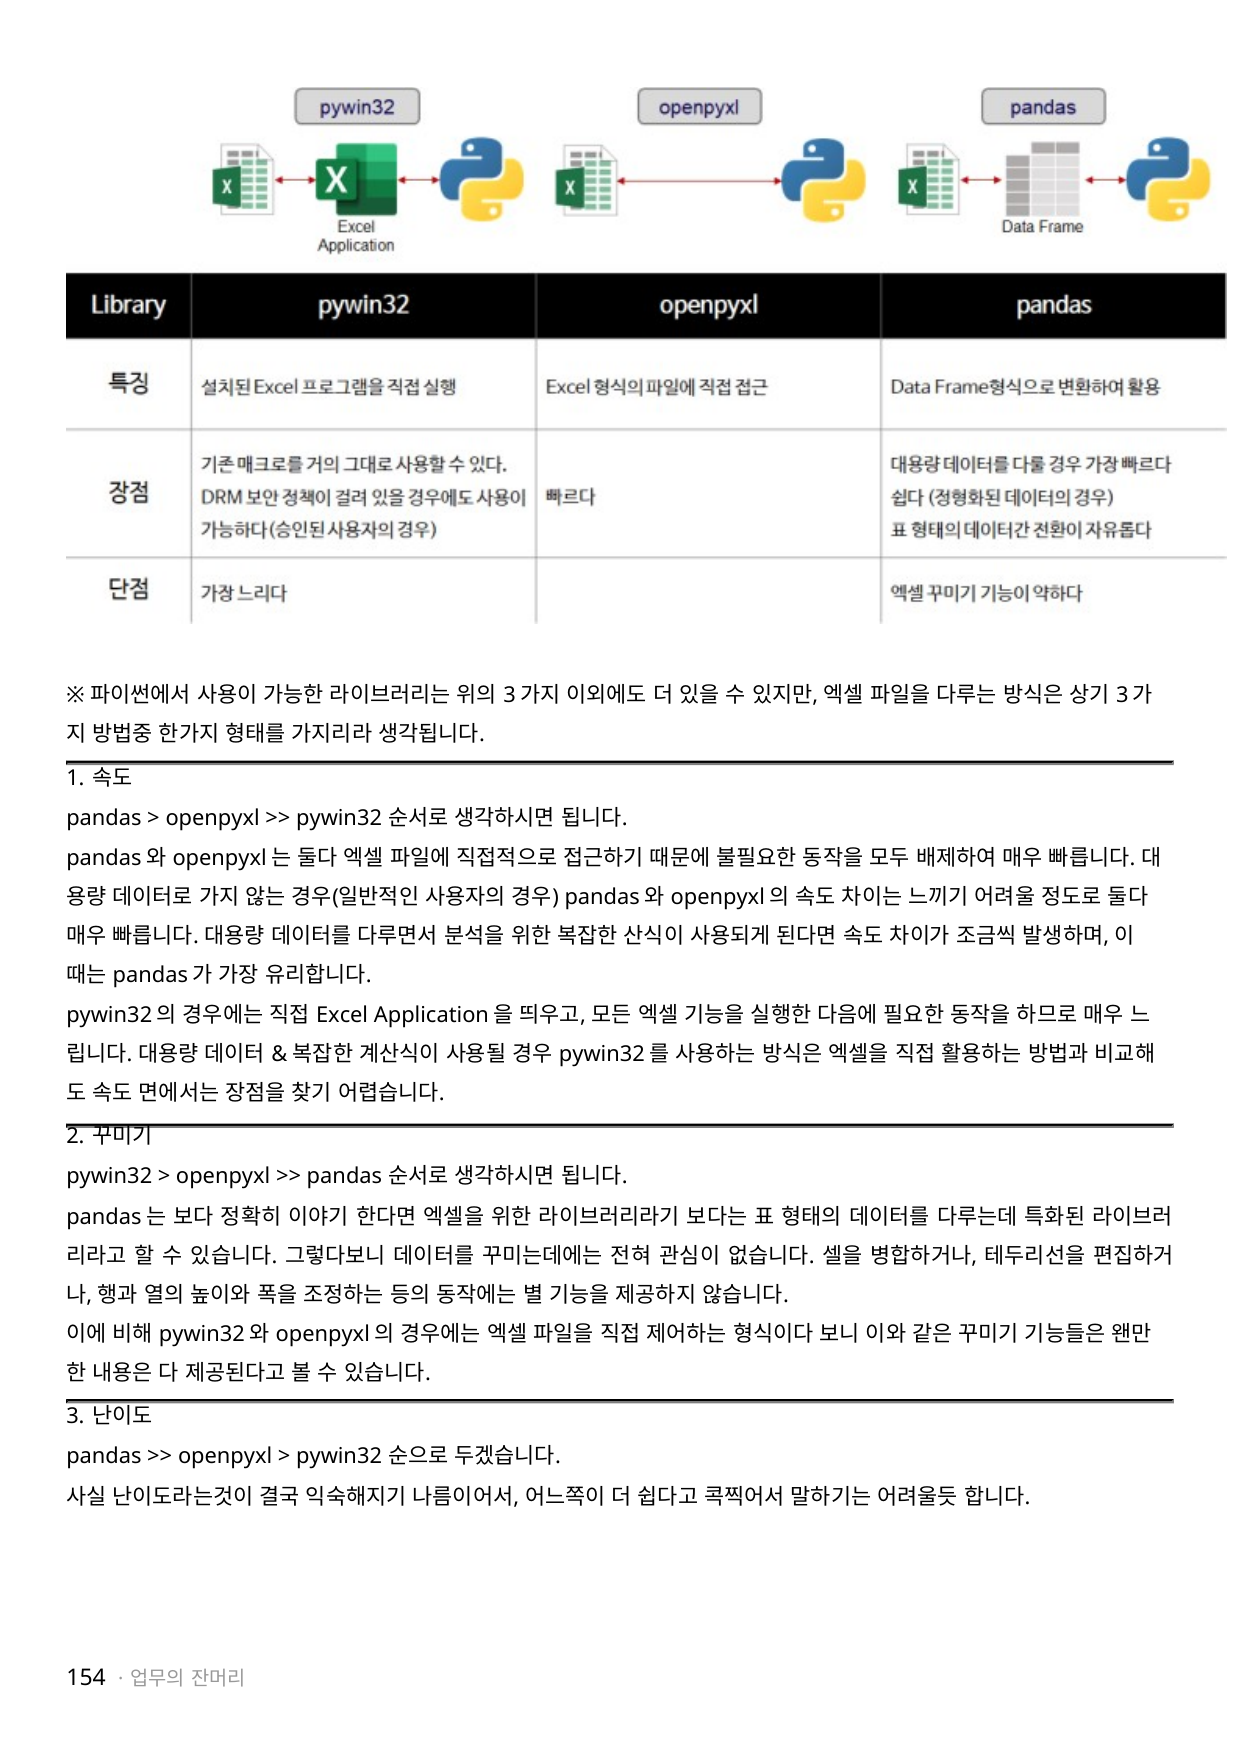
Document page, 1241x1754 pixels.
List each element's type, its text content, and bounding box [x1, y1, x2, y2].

text pandas >> openpyxl > pywin32 순으로 두겠습니다. [66, 1438, 1240, 1470]
list 속도 [66, 760, 1240, 792]
text 이에 비해 pywin32와 openpyxl의 경우에는 엑셀 파일을 직접 제어하는 형식이다 보니 이와 같은 꾸미기 기능들은 왠만 한 내용은 다 제공된다고 볼 수 있습니다. [66, 1316, 1161, 1387]
text pywin32 > openpyxl >> pandas 순서로 생각하시면 됩니다. [66, 1158, 1240, 1190]
text pandas는 보다 정확히 이야기 한다면 엑셀을 위한 라이브러리라기 보다는 표 형태의 데이터를 다루는데 특화된 라이브러 리라고 할 수 있습니다. 그렇다보니 데이터를 꾸미는데에는 전혀 관심이 없습니다. 셀을 병합하거나, 테두리선을 편집하거 나, 행과 열의 높이와 폭을 조정하는 등의 동작에는 별 기능을 제공하지 않습니다. [66, 1199, 1173, 1308]
list 난이도 [66, 1398, 1240, 1430]
text pywin32의 경우에는 직접 Excel Application을 띄우고, 모든 엑셀 기능을 실행한 다음에 필요한 동작을 하므로 매우 느 립니다. 대용량 데이터 & 복잡한 계산식이 사용될 경우 pywin32를 사용하는 방식은 엑셀을 직접 활용하는 방법과 비교해 도 속도 면에서는 장점을 찾기 어렵습니다. [66, 997, 1174, 1106]
text ※ 파이썬에서 사용이 가능한 라이브러리는 위의 3가지 이외에도 더 있을 수 있지만, 엑셀 파일을 다루는 방식은 상기 3가 지 방법중 한가지 형태를 가지리라 생각됩니다. [66, 677, 1171, 748]
text pandas > openpyxl >> pywin32 순서로 생각하시면 됩니다. [66, 800, 1240, 832]
text pandas와 openpyxl는 둘다 엑셀 파일에 직접적으로 접근하기 때문에 불필요한 동작을 모두 배제하여 매우 빠릅니다. 대 용량 데이터로 가지 않는 경우(일반적인 사용자의 경우) pandas와 openpyxl의 속도 차이는 느끼기 어려울 정도로 둘다 매우 빠릅니다. 대용량 데이터를 다루면서 분석을 위한 복잡한 산식이 사용되게 된다면 속도 차이가 조금씩 발생하며, 이 때는 pandas가 가장 유리합니다. [66, 840, 1168, 989]
picture [66, 87, 1227, 624]
list 꾸미기 [66, 1118, 1240, 1150]
text 사실 난이도라는것이 결국 익숙해지기 나름이어서, 어느쪽이 더 쉽다고 콕찍어서 말하기는 어려울듯 합니다. [66, 1479, 1240, 1511]
